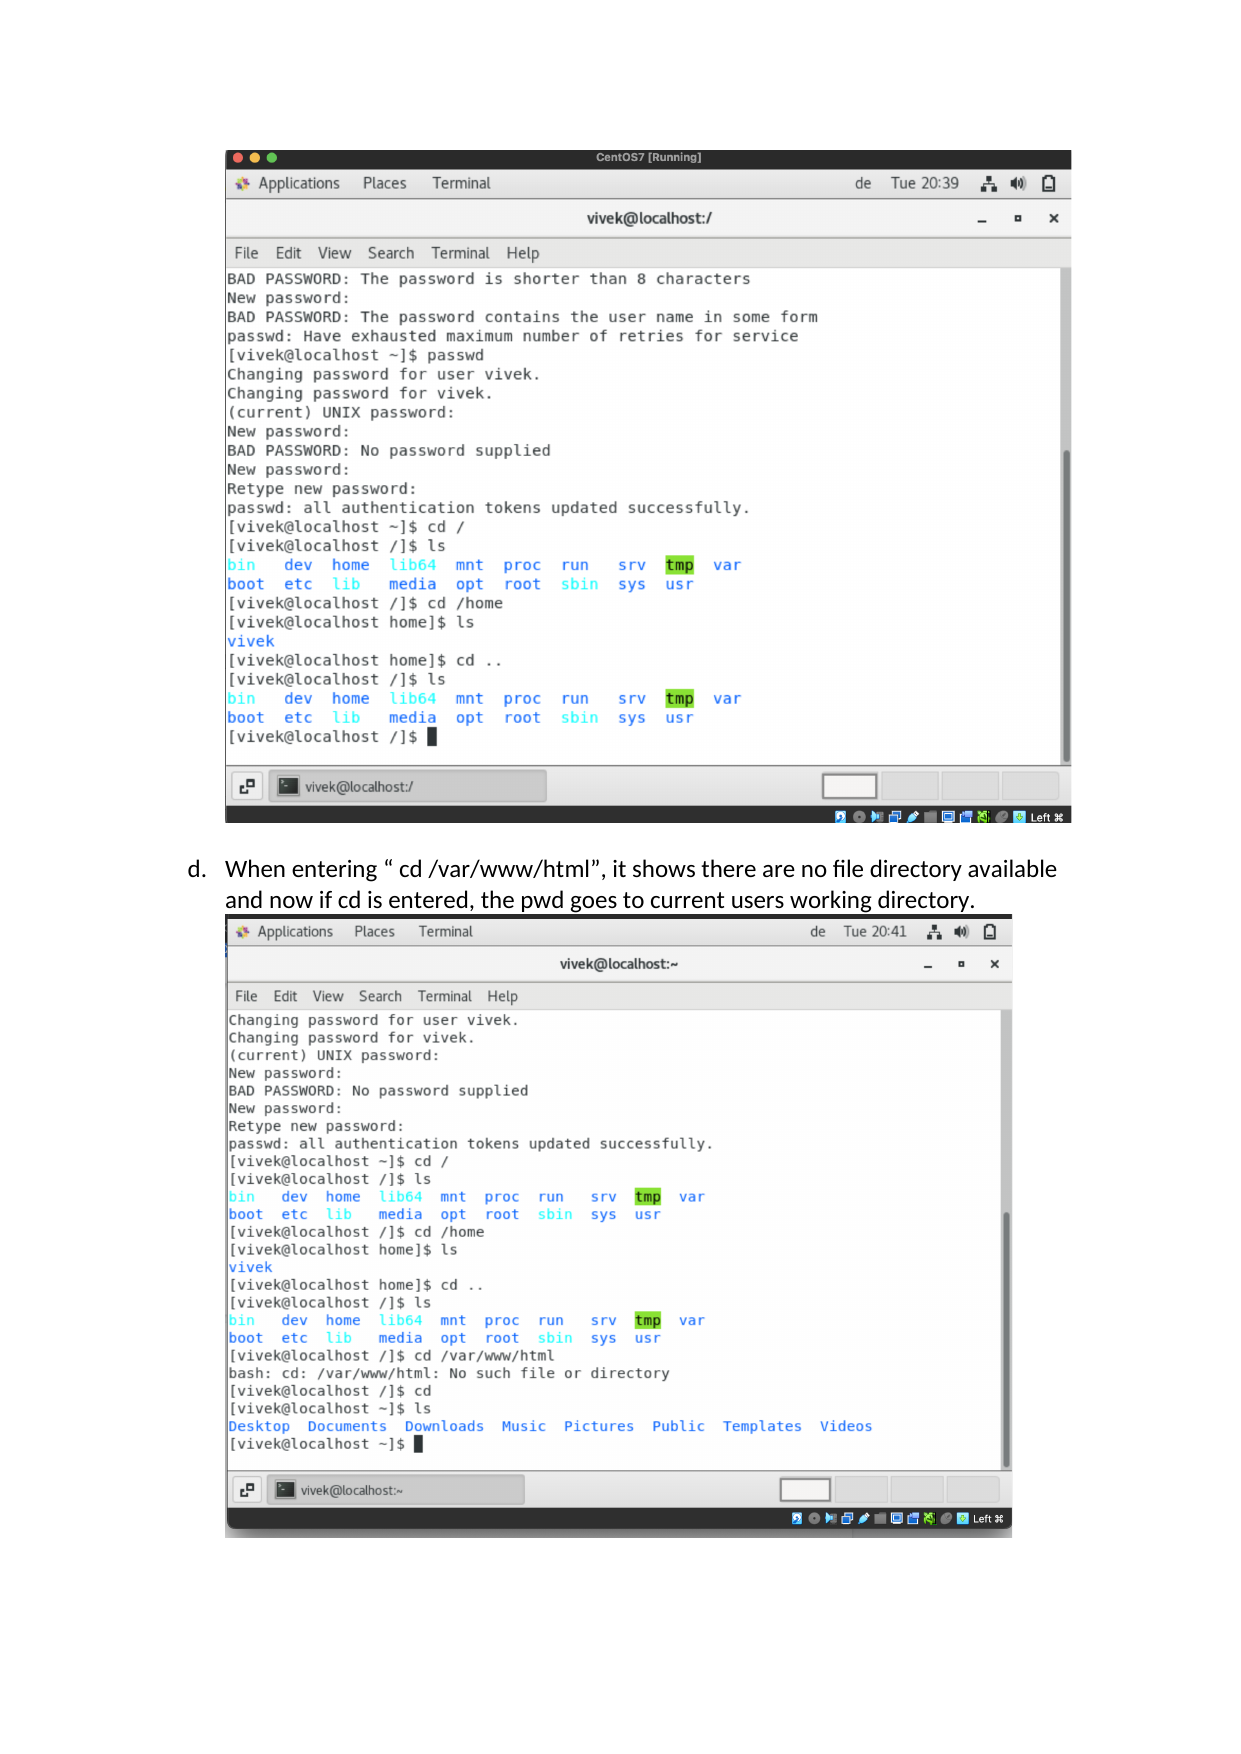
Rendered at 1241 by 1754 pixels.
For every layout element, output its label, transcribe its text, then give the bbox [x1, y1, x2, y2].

picture [225, 914, 1013, 1538]
list When entering “ cd /var/www/html”, it shows there are no file directory available and now if cd is entered, the pwd goes to current users working directory. [187, 853, 1090, 914]
picture [225, 150, 1072, 823]
